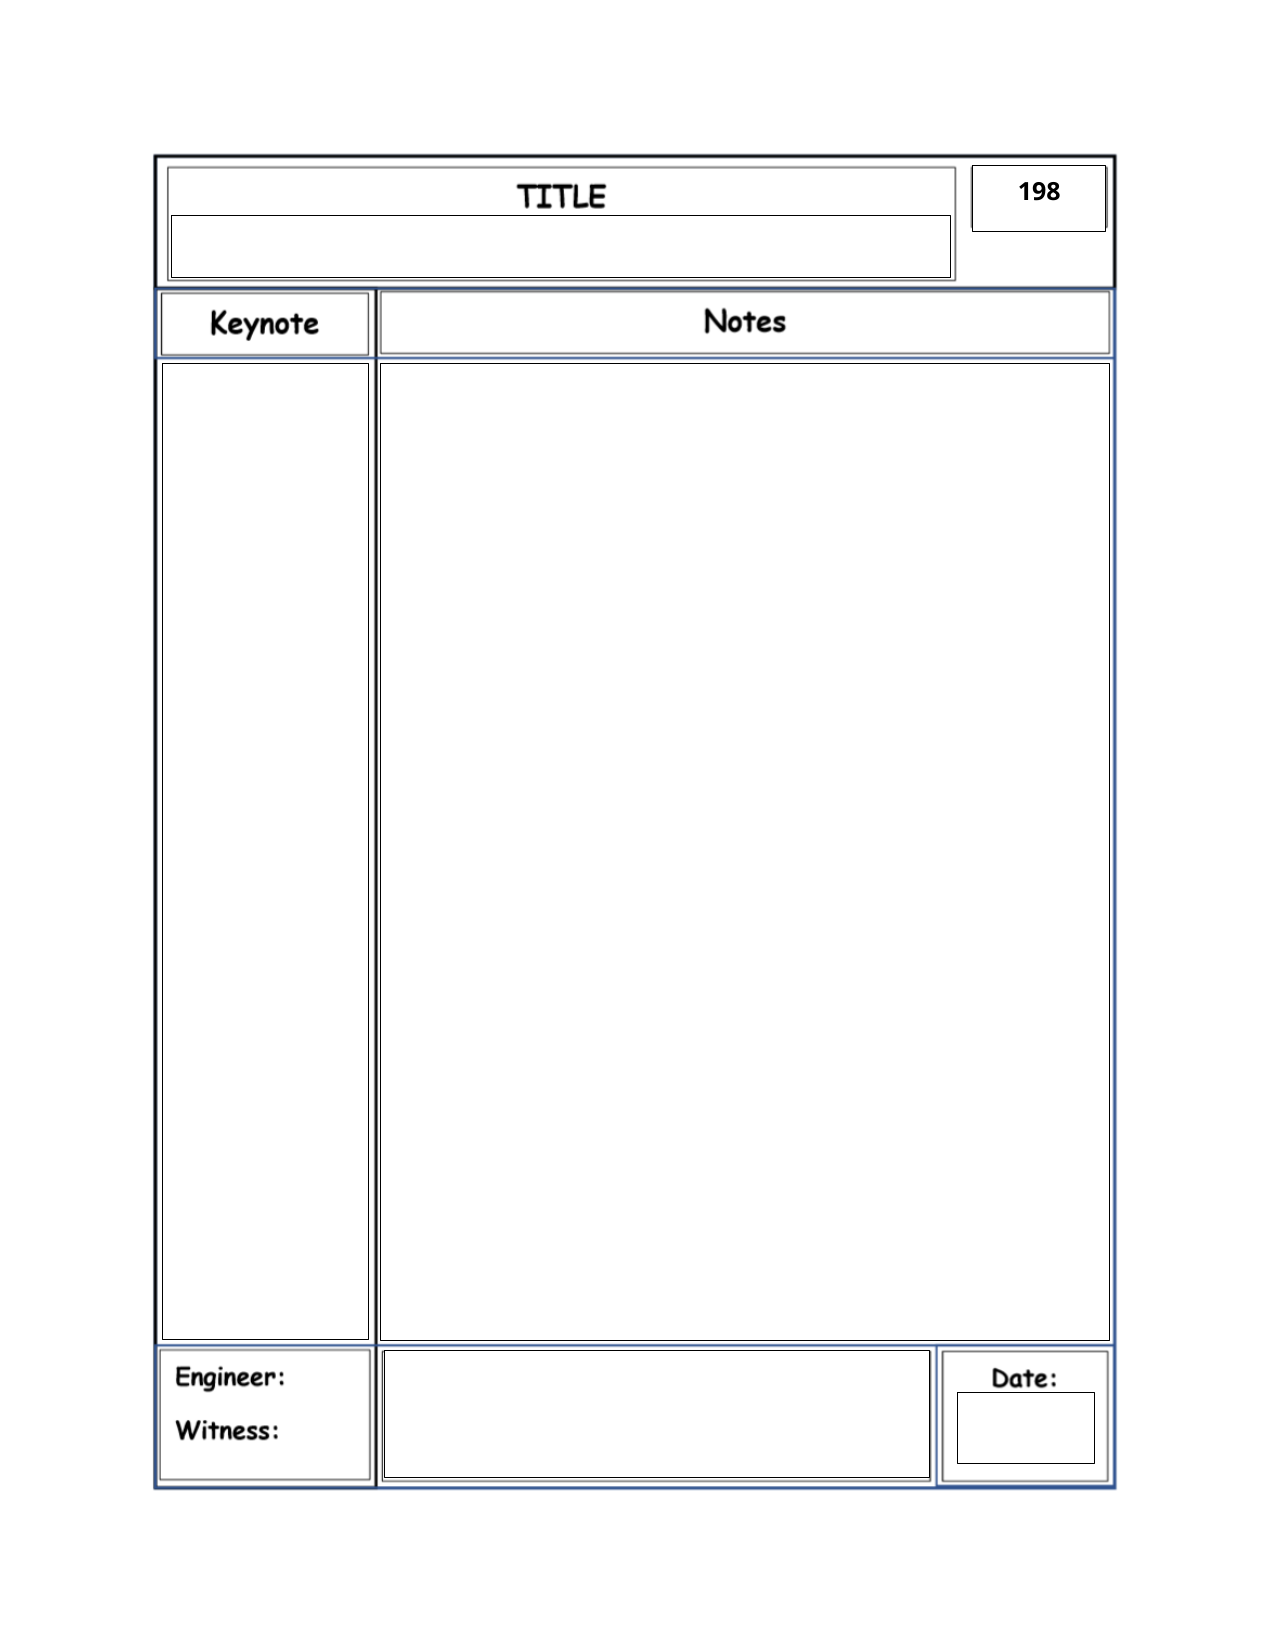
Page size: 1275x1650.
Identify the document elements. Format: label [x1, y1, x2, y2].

picture [150, 150, 1133, 1501]
